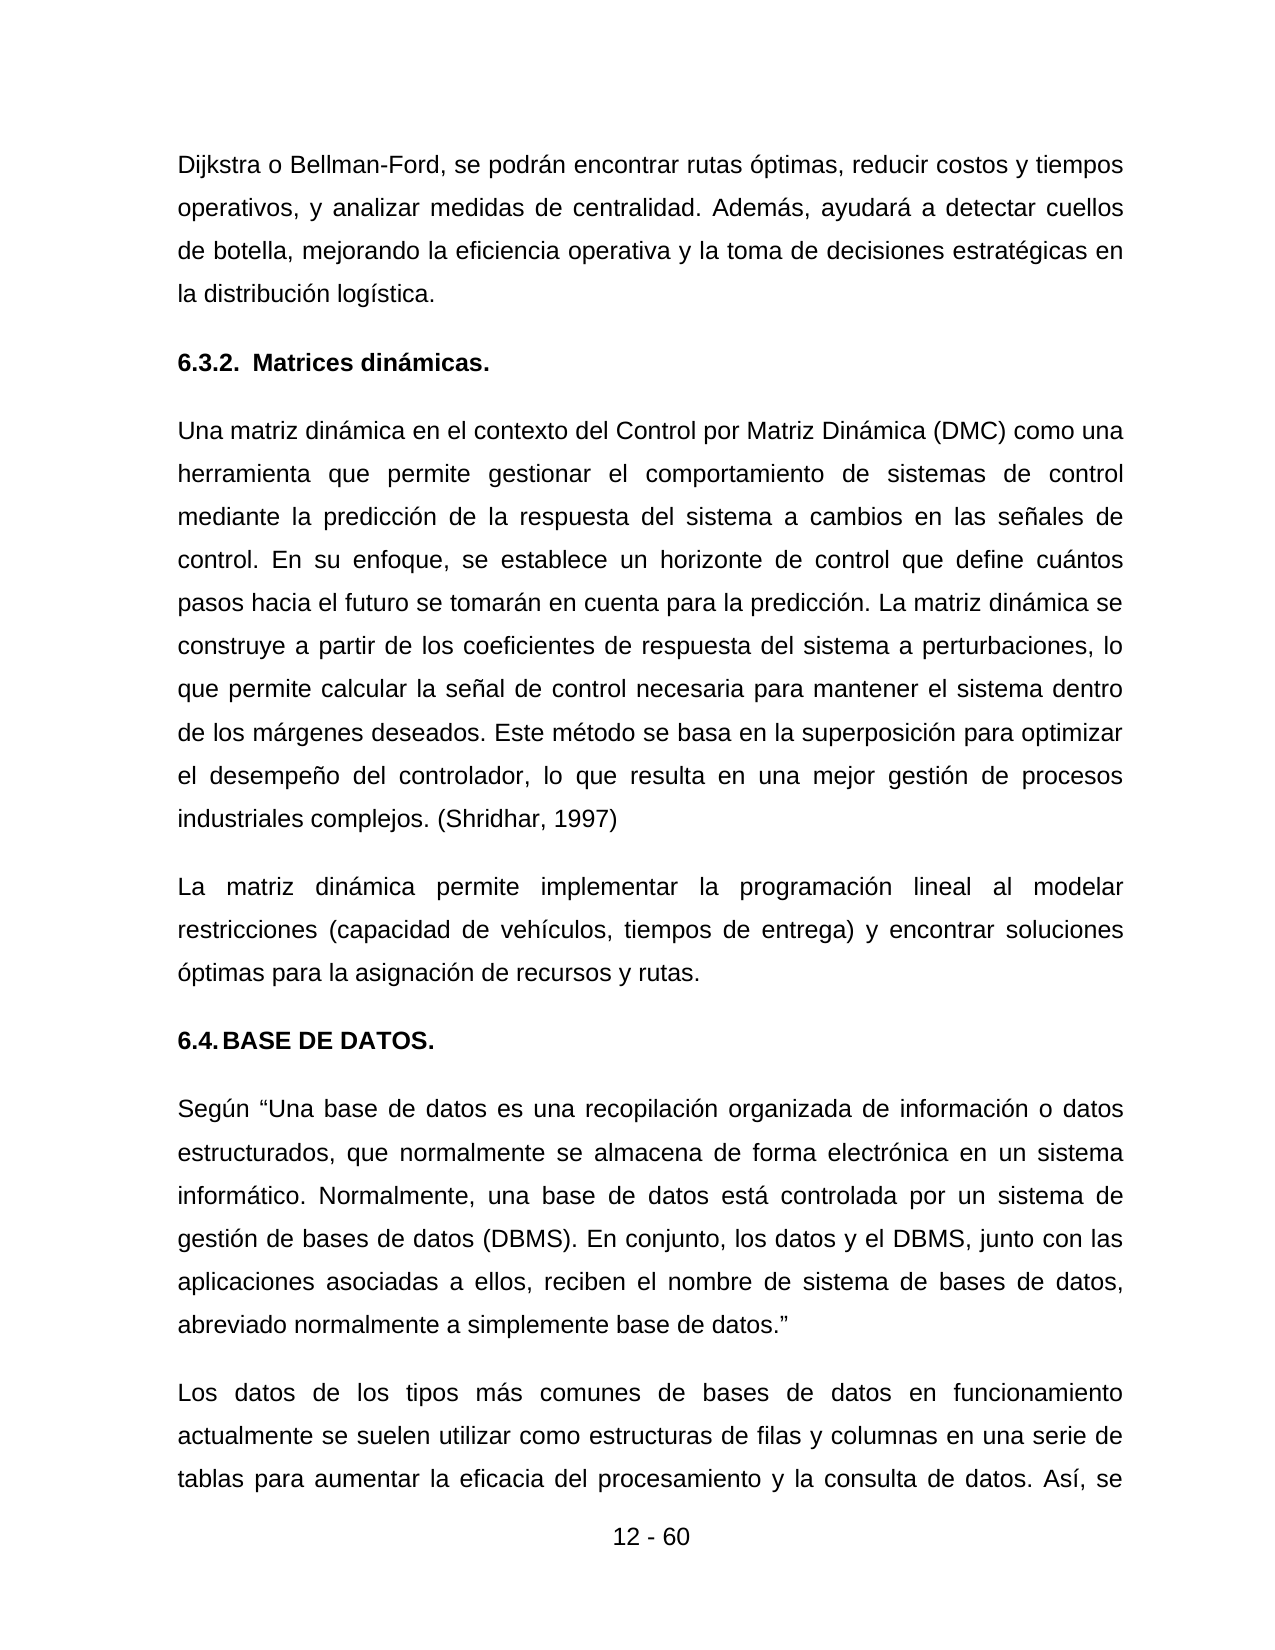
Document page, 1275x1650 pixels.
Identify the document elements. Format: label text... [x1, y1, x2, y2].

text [177, 150, 1125, 308]
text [177, 1378, 1125, 1493]
text La matriz dinámica permite implementar la programación lineal al modelar restricciones (capacidad de vehículos, tiempos de entrega) y encontrar soluciones óptimas para la asignación de recursos y rutas. [177, 872, 1125, 987]
text Una matriz dinámica en el contexto del Control por Matriz Dinámica (DMC) como una herramienta que permite gestionar el comportamiento de sistemas de control mediante la predicción de la respuesta del sistema a cambios en las señales de control. En su enfoque, se establece un horizonte de control que define cuántos pasos hacia el futuro se tomarán en cuenta para la predicción. La matriz dinámica se construye a partir de los coeficientes de respuesta del sistema a perturbaciones, lo que permite calcular la señal de control necesaria para mantener el sistema dentro de los márgenes deseados. Este método se basa en la superposición para optimizar el desempeño del controlador, lo que resulta en una mejor gestión de procesos industriales complejos. [177, 416, 1125, 832]
text Según “Una base de datos es una recopilación organizada de información o datos estructurados, que normalmente se almacena de forma electrónica en un sistema informático. Normalmente, una base de datos está controlada por un sistema de gestión de bases de datos (DBMS). En conjunto, los datos y el DBMS, junto con las aplicaciones asociadas a ellos, reciben el nombre de sistema de bases de datos, abreviado normalmente a simplemente base de datos.” [177, 1094, 1125, 1339]
subtitle BASE DE DATOS. [177, 1026, 1125, 1055]
subtitle Matrices dinámicas. [177, 347, 1125, 376]
